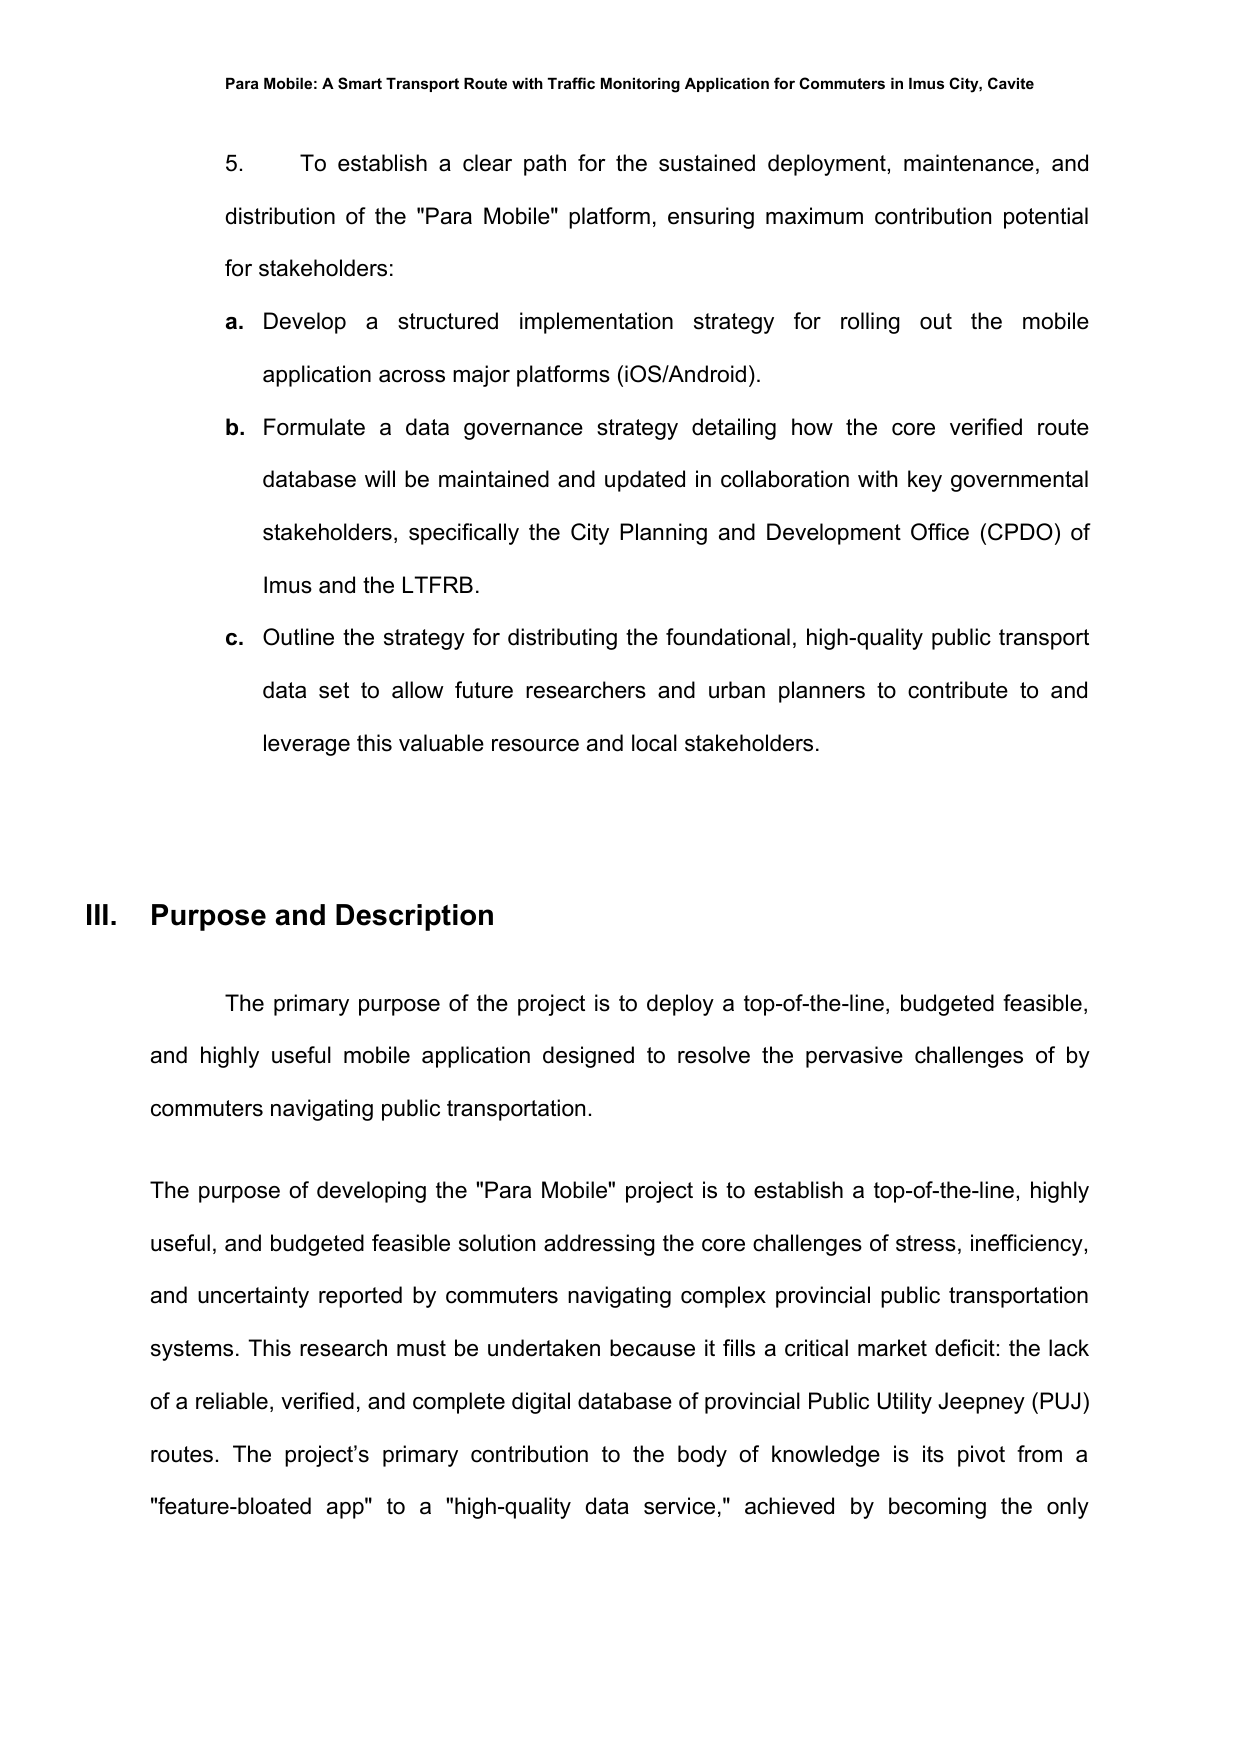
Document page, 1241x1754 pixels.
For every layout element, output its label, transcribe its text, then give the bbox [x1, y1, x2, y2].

list Develop a structured implementation strategy for rolling out the mobile application across major platforms (iOS/Android). [225, 308, 1090, 387]
list To establish a clear path for the sustained deployment, maintenance, and distribution of the "Para Mobile" platform, ensuring maximum contribution potential for stakeholders: [225, 150, 1090, 282]
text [150, 1177, 1090, 1520]
list Outline the strategy for distributing the foundational, high-quality public transport data set to allow future researchers and urban planners to contribute to and leverage this valuable resource and local stakeholders. [225, 624, 1090, 756]
text The primary purpose of the project is to deploy a top-of-the-line, budgeted feasible, and highly useful mobile application designed to resolve the pervasive challenges of by commuters navigating public transportation. [150, 990, 1090, 1122]
subtitle Purpose and Description [79, 898, 1090, 931]
list Formulate a data governance strategy detailing how the core verified route database will be maintained and updated in collaboration with key governmental stakeholders, specifically the City Planning and Development Office (CPDO) of Imus and the LTFRB. [225, 413, 1090, 598]
